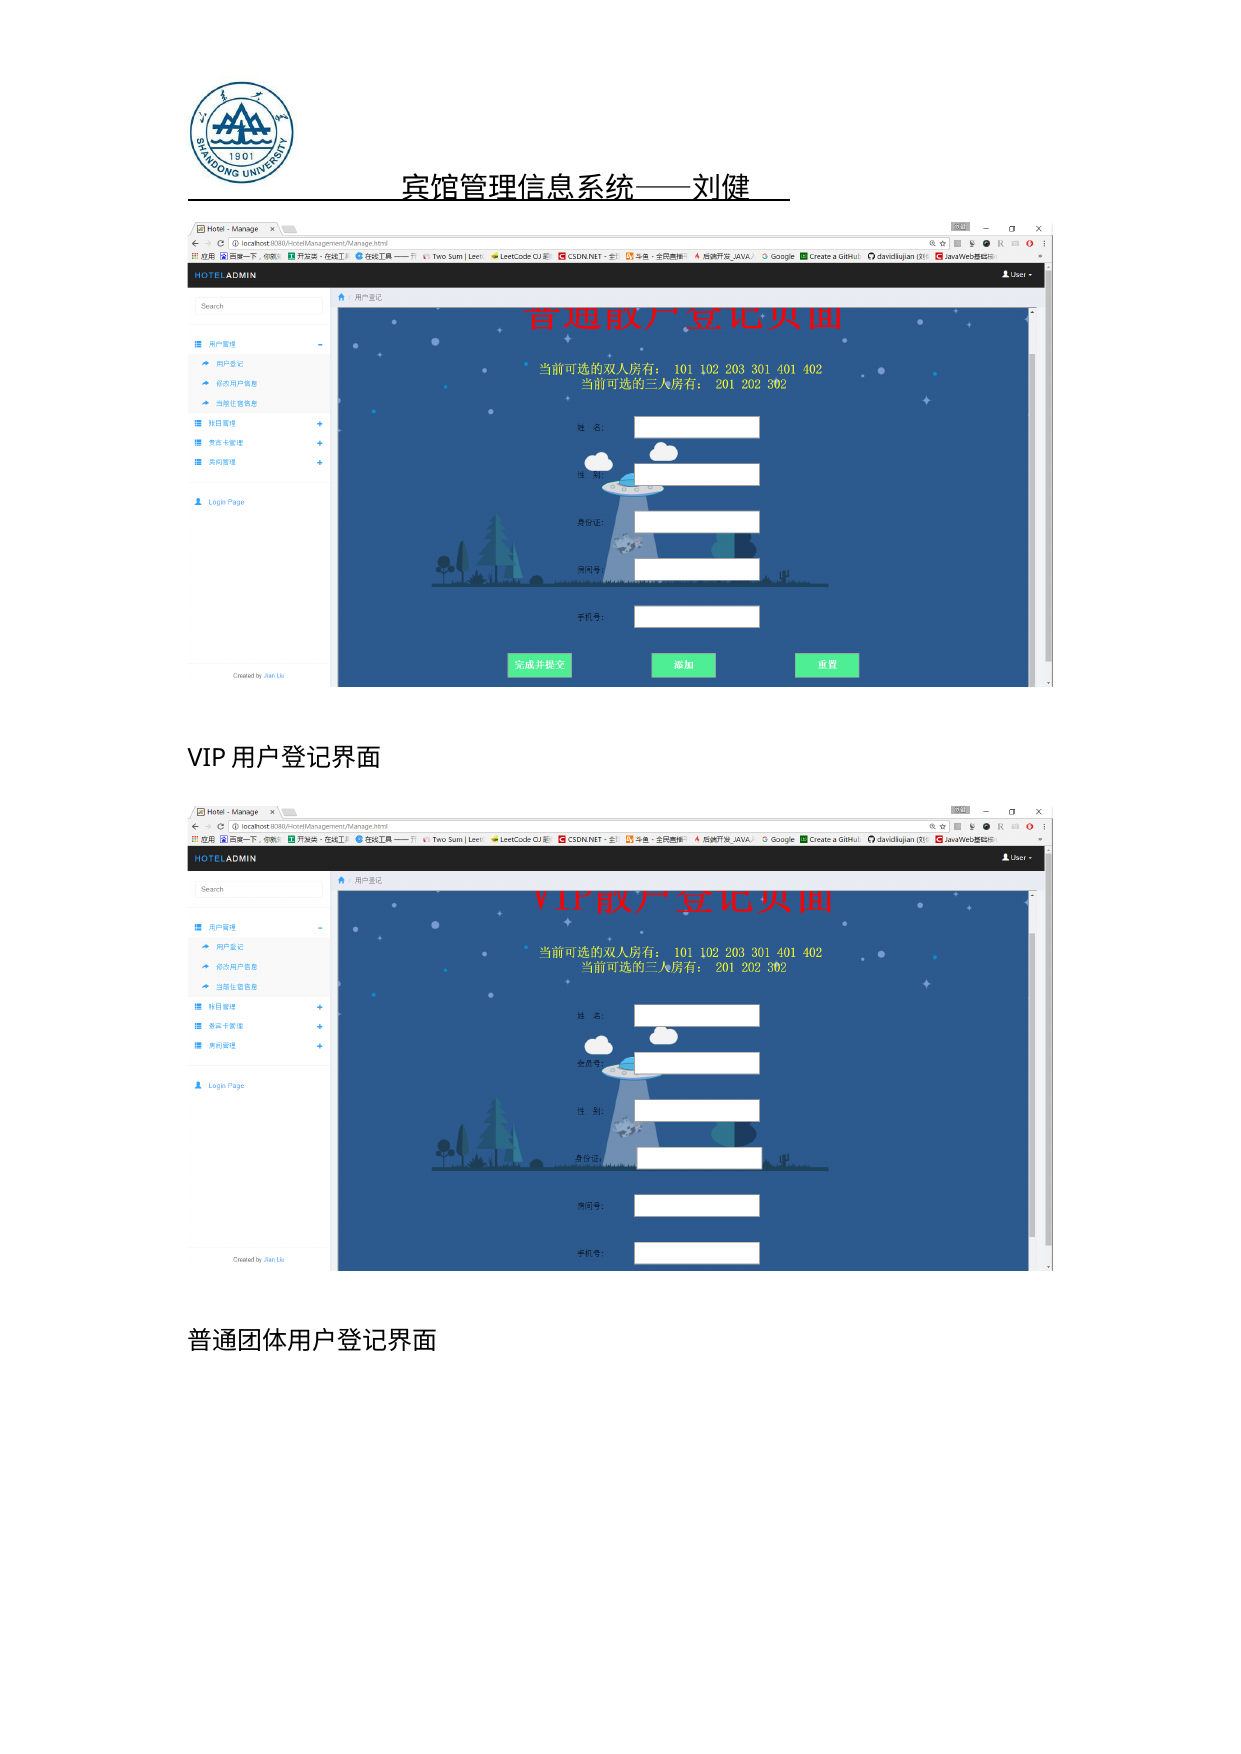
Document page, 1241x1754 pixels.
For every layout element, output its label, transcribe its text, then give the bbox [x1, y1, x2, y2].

picture [187, 806, 1053, 1271]
picture [187, 222, 1053, 687]
text 普通团体用户登记界面 [187, 1306, 1053, 1371]
text VIP用户登记界面 [187, 723, 1053, 788]
picture [183, 76, 300, 189]
